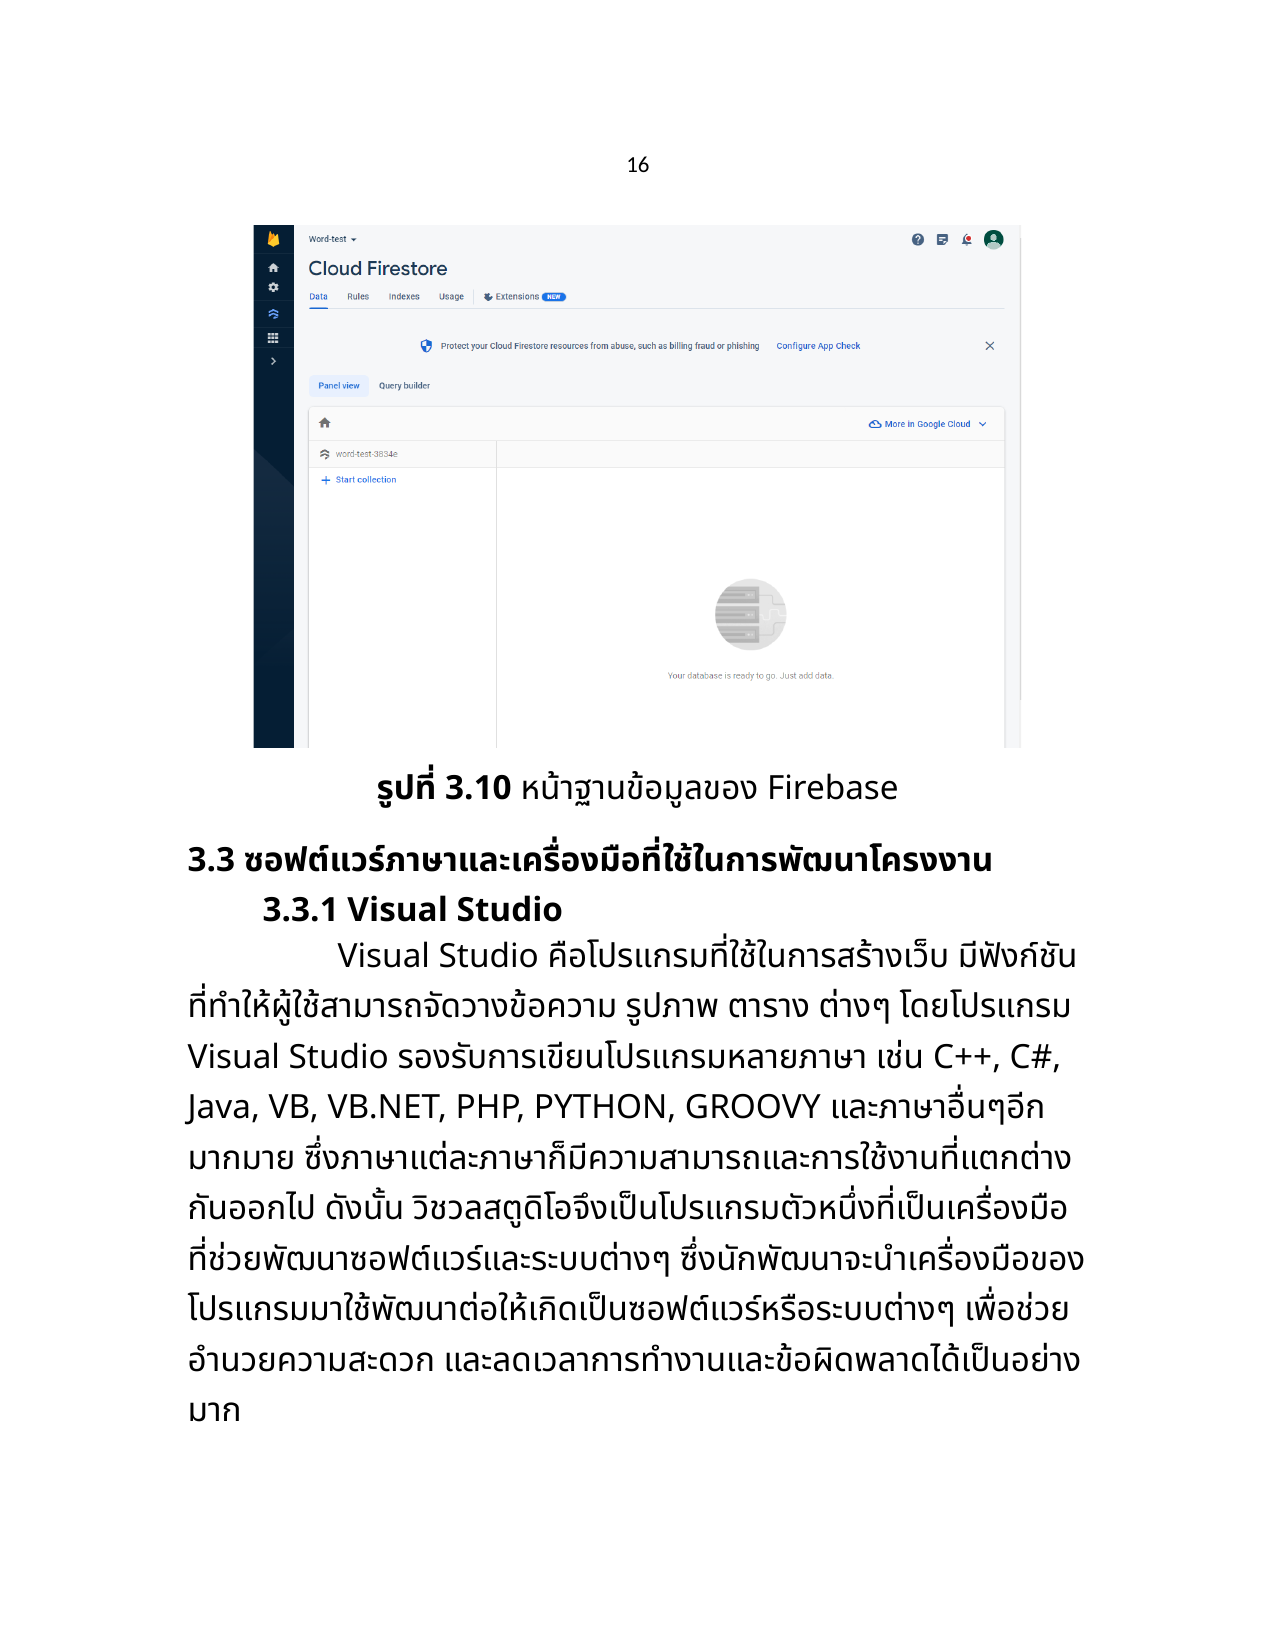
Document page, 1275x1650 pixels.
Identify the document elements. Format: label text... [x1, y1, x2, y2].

text 3.3 ซอฟต์แวร์ภาษาและเครื่องมือที่ใช้ในการพัฒนาโครงงาน 3.3.1 Visual Studio Visual Studio คือโปรแกรมที่ใช้ในการสร้างเว็บ มีฟังก์ชันที่ทําให้ผู้ใช้สามารถจัดวางข้อความ รูปภาพ ตาราง ต่างๆ โดยโปรแกรม Visual Studio รองรับการเขียนโปรแกรมหลายภาษา เช่น C++, C#, Java, VB, VB.NET, PHP, PYTHON, GROOVY และภาษาอื่นๆอีกมากมาย ซึ่งภาษาแต่ละภาษาก็มีความสามารถและการใช้งานที่แตกต่างกันออกไป ดังนั้น วิชวลสตูดิโอจึงเป็นโปรแกรมตัวหนึ่งที่เป็นเครื่องมือที่ช่วยพัฒนาซอฟต์แวร์และระบบต่างๆ ซึ่งนักพัฒนาจะนําเครื่องมือของโปรแกรมมาใช้พัฒนาต่อให้เกิดเป็นซอฟต์แวร์หรือระบบต่างๆ เพื่อช่วยอํานวยความสะดวก และลดเวลาการทํางานและข้อผิดพลาดได้เป็นอย่างมาก [187, 836, 1087, 1436]
picture [253, 225, 1022, 748]
text รูปที่ 3.10 หน้าฐานข้อมูลของ Firebase [187, 764, 1087, 815]
